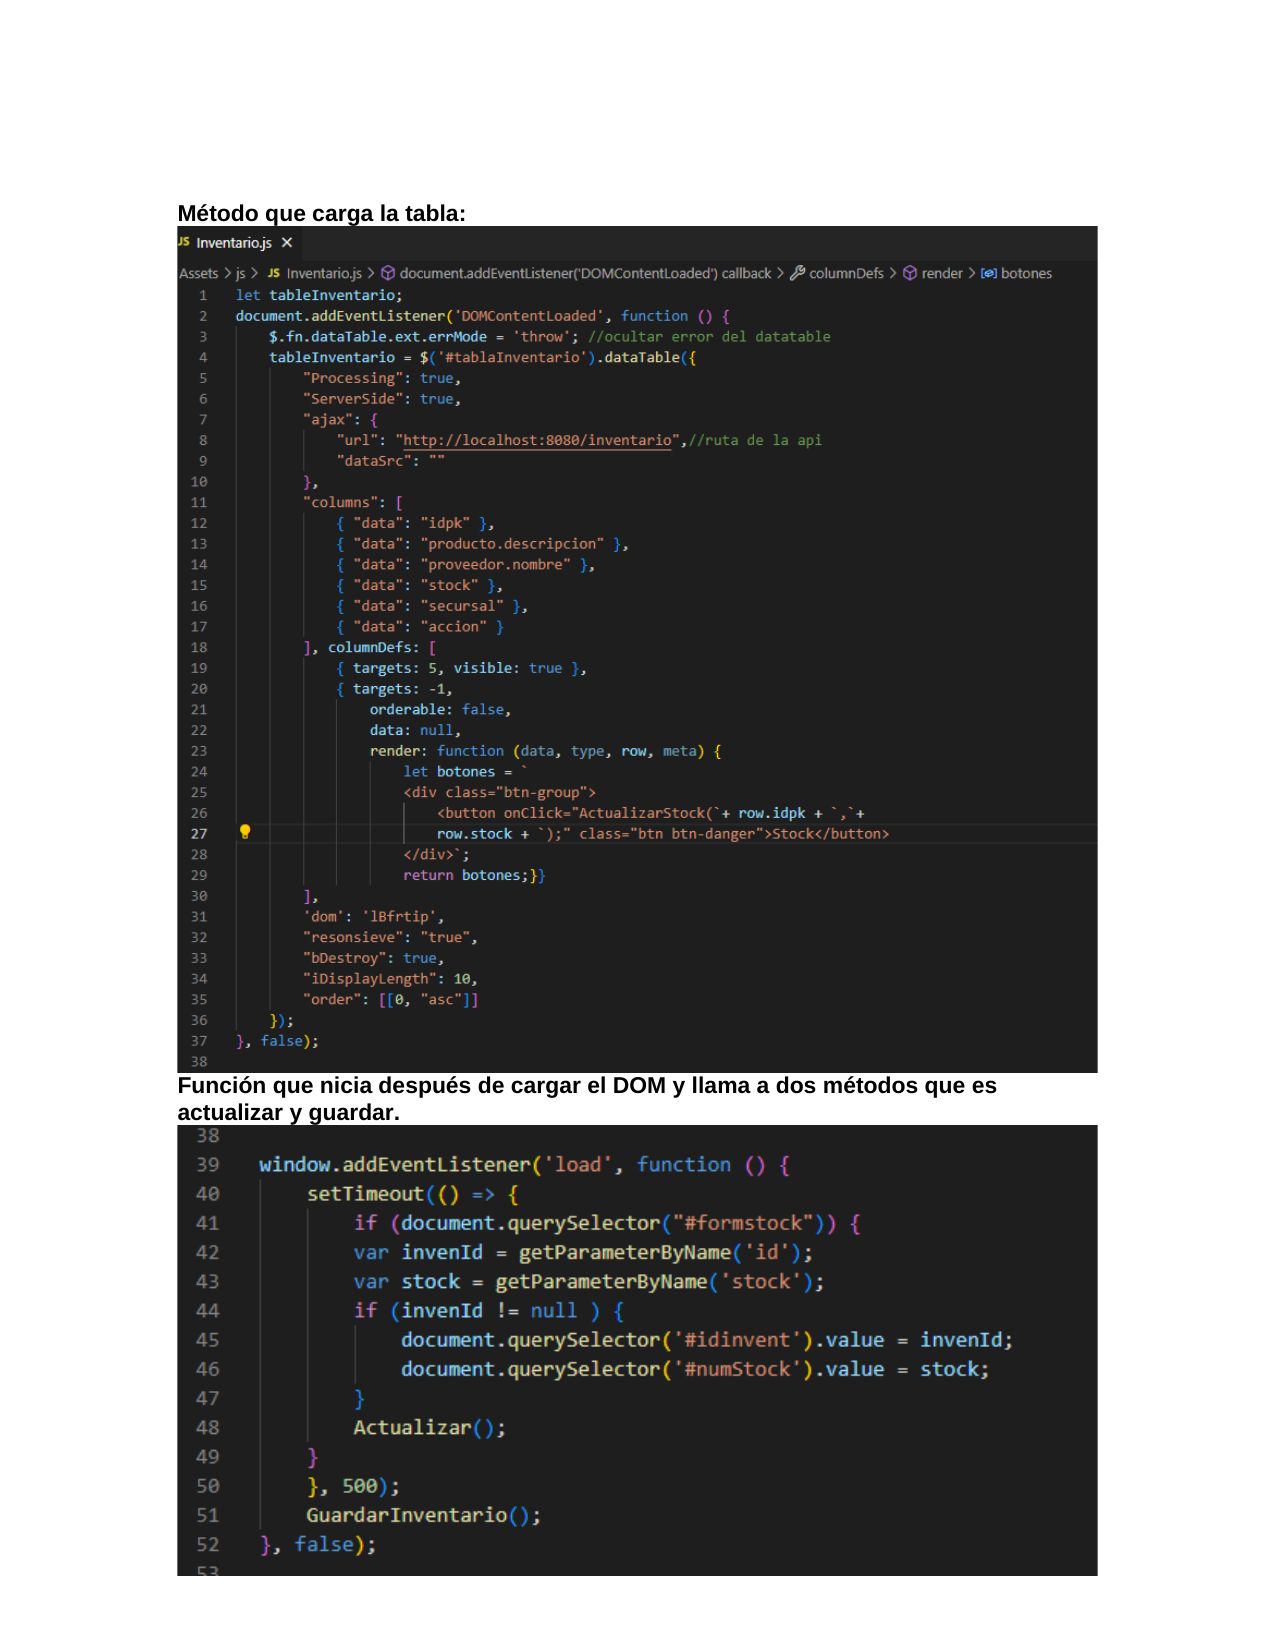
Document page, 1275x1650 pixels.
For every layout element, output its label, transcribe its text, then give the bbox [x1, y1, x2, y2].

picture [177, 1125, 1098, 1576]
text Método que carga la tabla: [177, 200, 1098, 226]
picture [177, 226, 1098, 1073]
text Función que nicia después de cargar el DOM y llama a dos métodos que es actualizar y guardar. [177, 1073, 1098, 1125]
